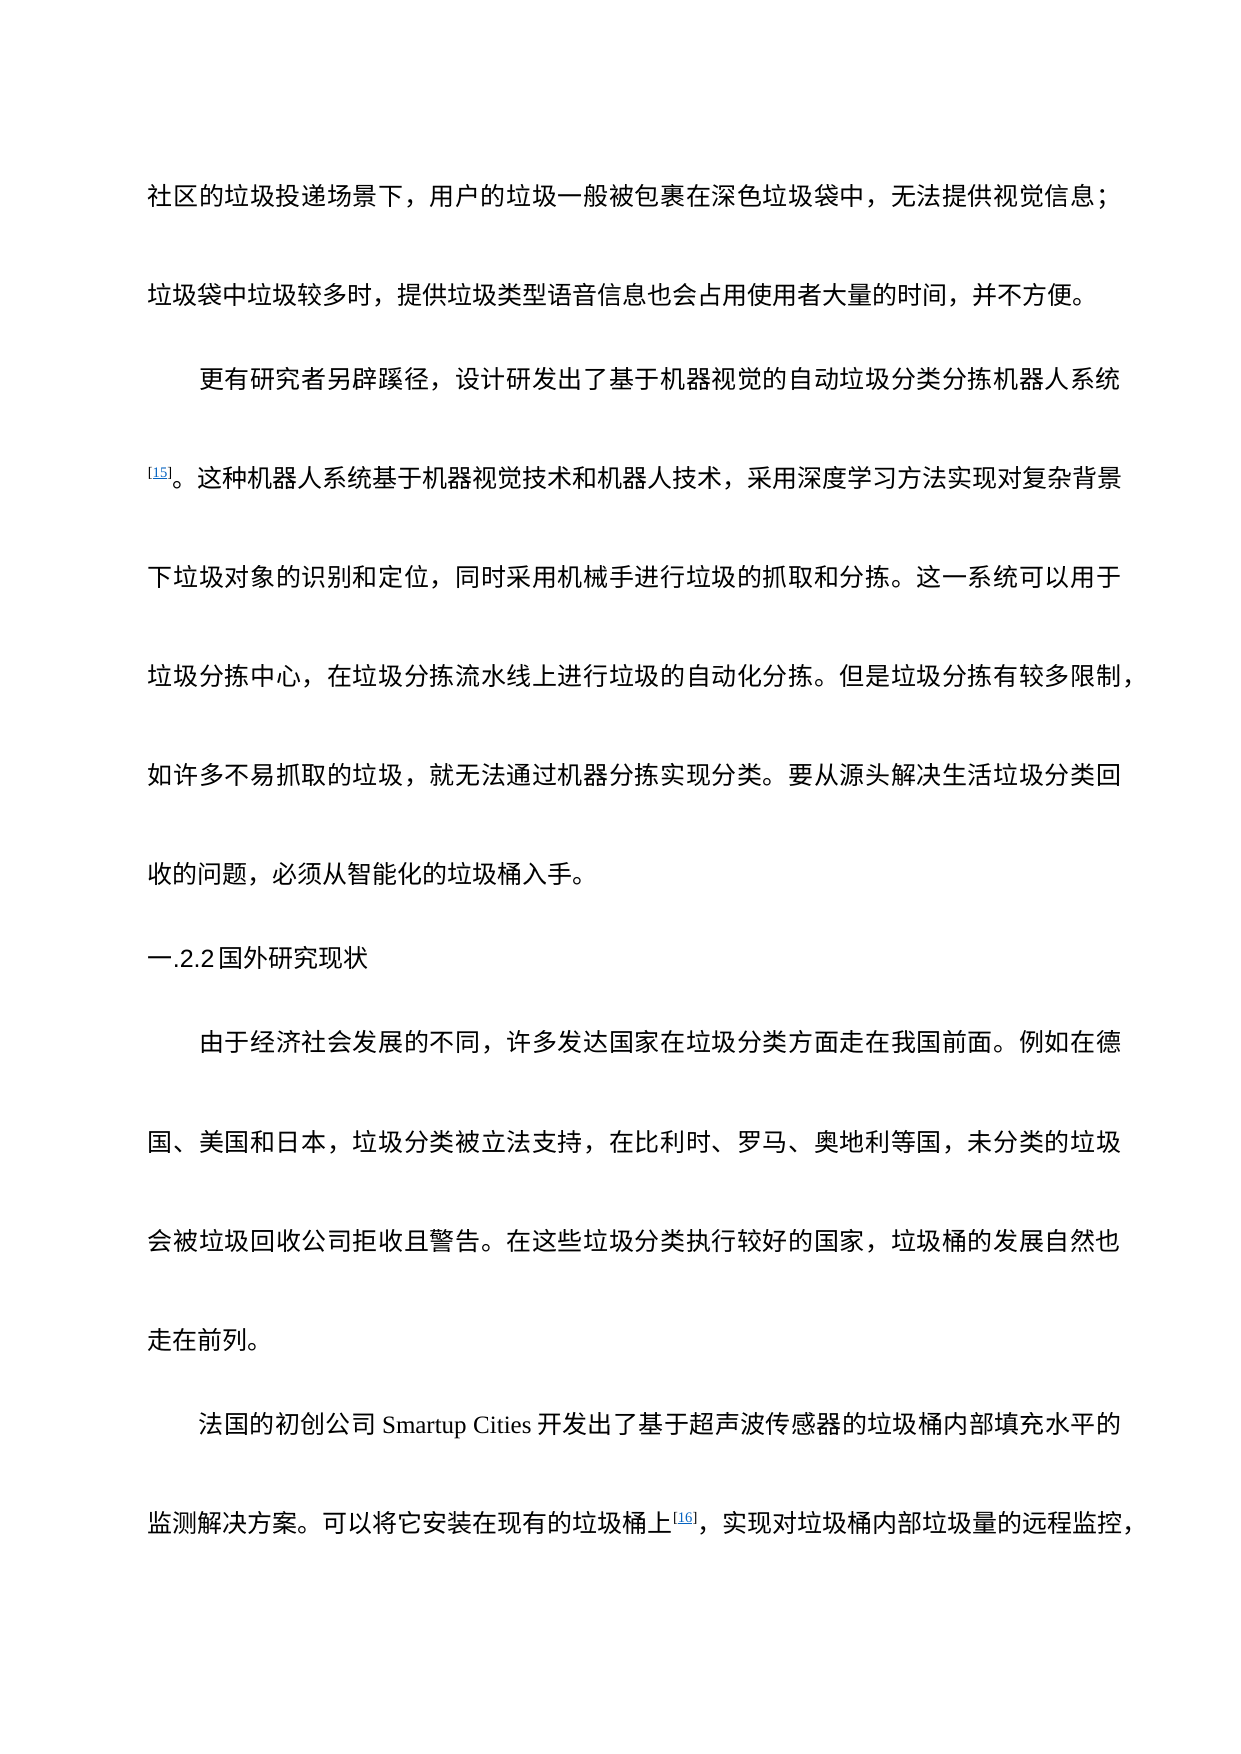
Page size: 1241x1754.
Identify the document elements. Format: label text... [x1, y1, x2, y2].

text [148, 161, 1122, 326]
subtitle 国外研究现状 [148, 924, 1122, 990]
text 由于经济社会发展的不同，许多发达国家在垃圾分类方面走在我国前面。例如在德国、美国和日本，垃圾分类被立法支持，在比利时、罗马、奥地利等国，未分类的垃圾会被垃圾回收公司拒收且警告。在这些垃圾分类执行较好的国家，垃圾桶的发展自然也走在前列。 [148, 1008, 1122, 1371]
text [148, 1389, 1122, 1554]
text 更有研究者另辟蹊径，设计研发出了基于机器视觉的自动垃圾分类分拣机器人系统[15]。这种机器人系统基于机器视觉技术和机器人技术，采用深度学习方法实现对复杂背景下垃圾对象的识别和定位，同时采用机械手进行垃圾的抓取和分拣。这一系统可以用于垃圾分拣中心，在垃圾分拣流水线上进行垃圾的自动化分拣。但是垃圾分拣有较多限制，如许多不易抓取的垃圾，就无法通过机器分拣实现分类。要从源头解决生活垃圾分类回收的问题，必须从智能化的垃圾桶入手。 [148, 344, 1122, 906]
